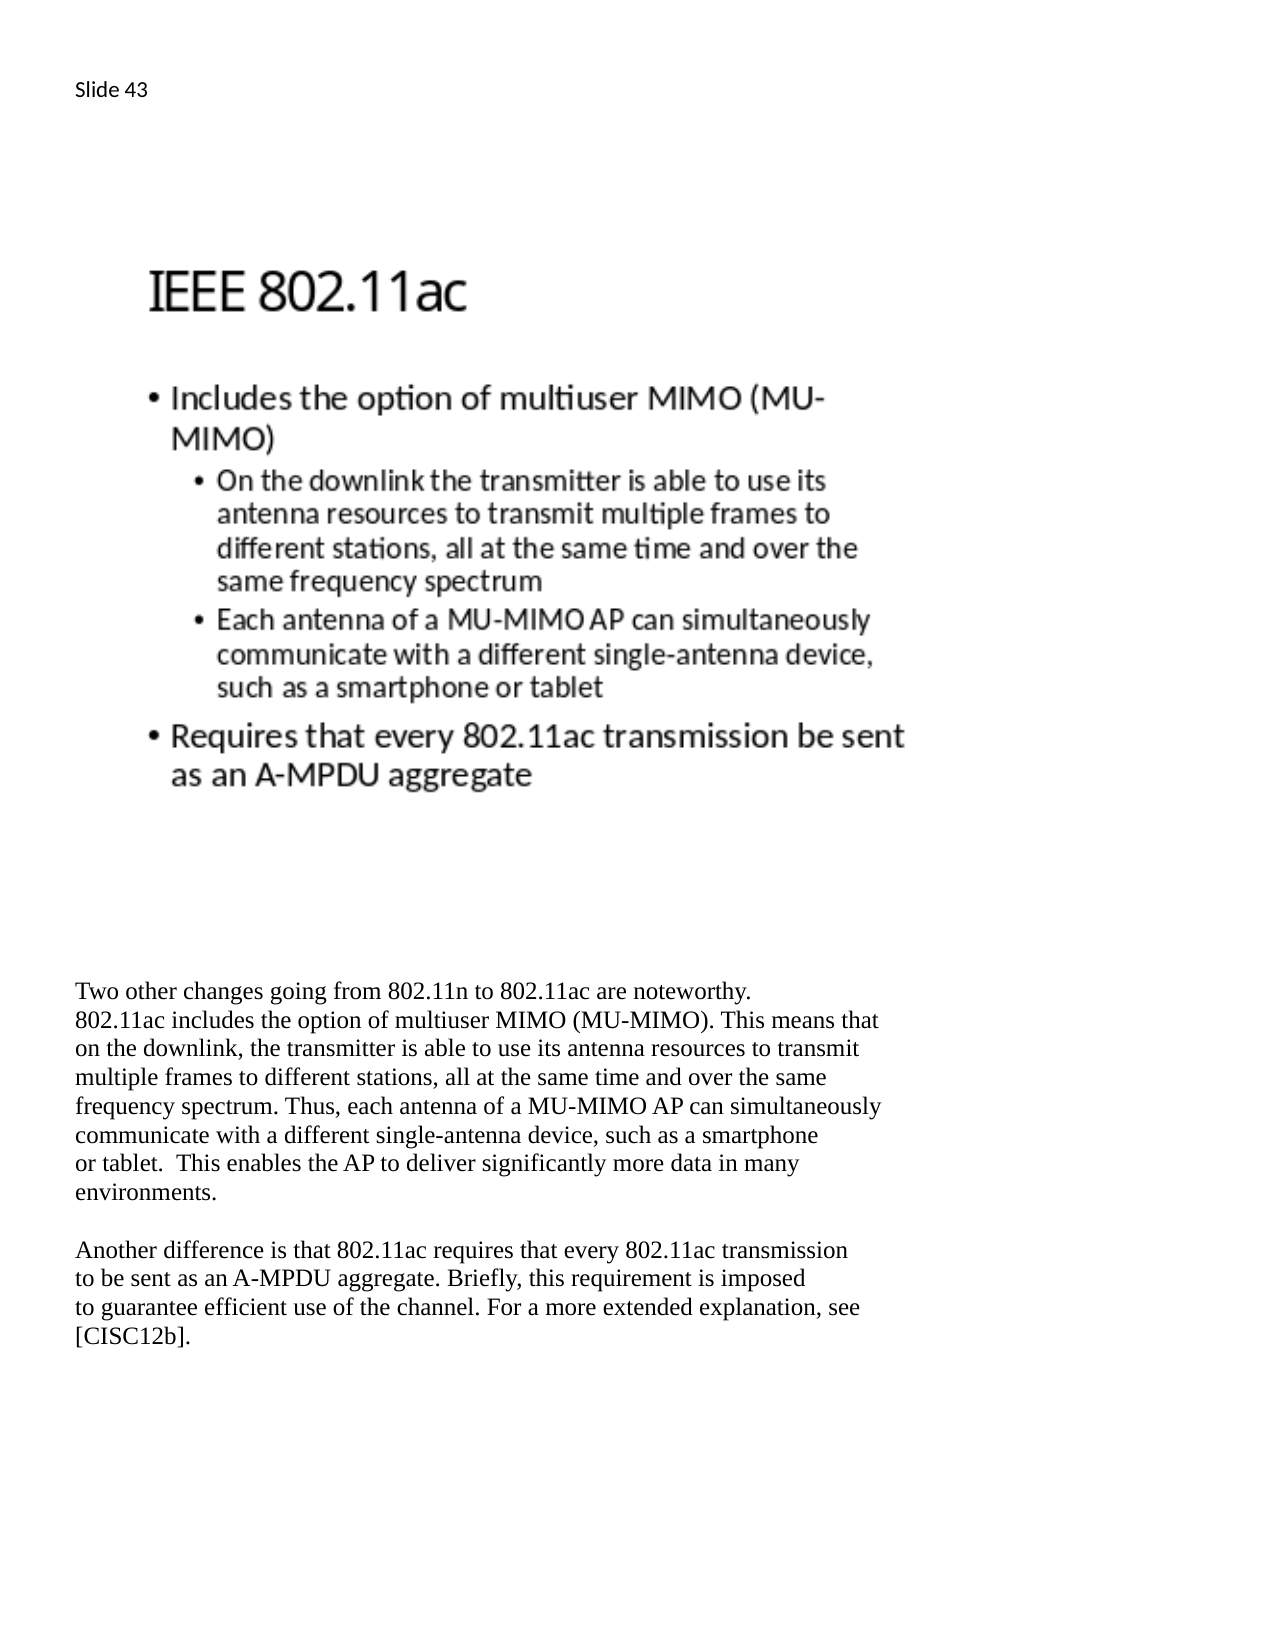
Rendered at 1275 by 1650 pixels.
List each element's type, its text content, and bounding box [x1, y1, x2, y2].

text 802.11ac includes the option of multiuser MIMO (MU-MIMO). This means that [75, 1005, 1200, 1033]
text to guarantee efficient use of the channel. For a more extended explanation, see [75, 1292, 1200, 1321]
text Two other changes going from 802.11n to 802.11ac are noteworthy. [75, 976, 1200, 1005]
text on the downlink, the transmitter is able to use its antenna resources to transmit [75, 1033, 1200, 1062]
text Slide 43 [75, 75, 1200, 103]
text multiple frames to different stations, all at the same time and over the same [75, 1062, 1200, 1091]
text communicate with a different single-antenna device, such as a smartphone [75, 1120, 1200, 1148]
text frequency spectrum. Thus, each antenna of a MU-MIMO AP can simultaneously [75, 1091, 1200, 1120]
text [CISC12b]. [75, 1321, 1200, 1350]
text Another difference is that 802.11ac requires that every 802.11ac transmission [75, 1235, 1200, 1263]
text or tablet. This enables the AP to deliver significantly more data in many [75, 1148, 1200, 1177]
text to be sent as an A-MPDU aggregate. Briefly, this requirement is imposed [75, 1263, 1200, 1292]
text environments. [75, 1177, 1200, 1206]
